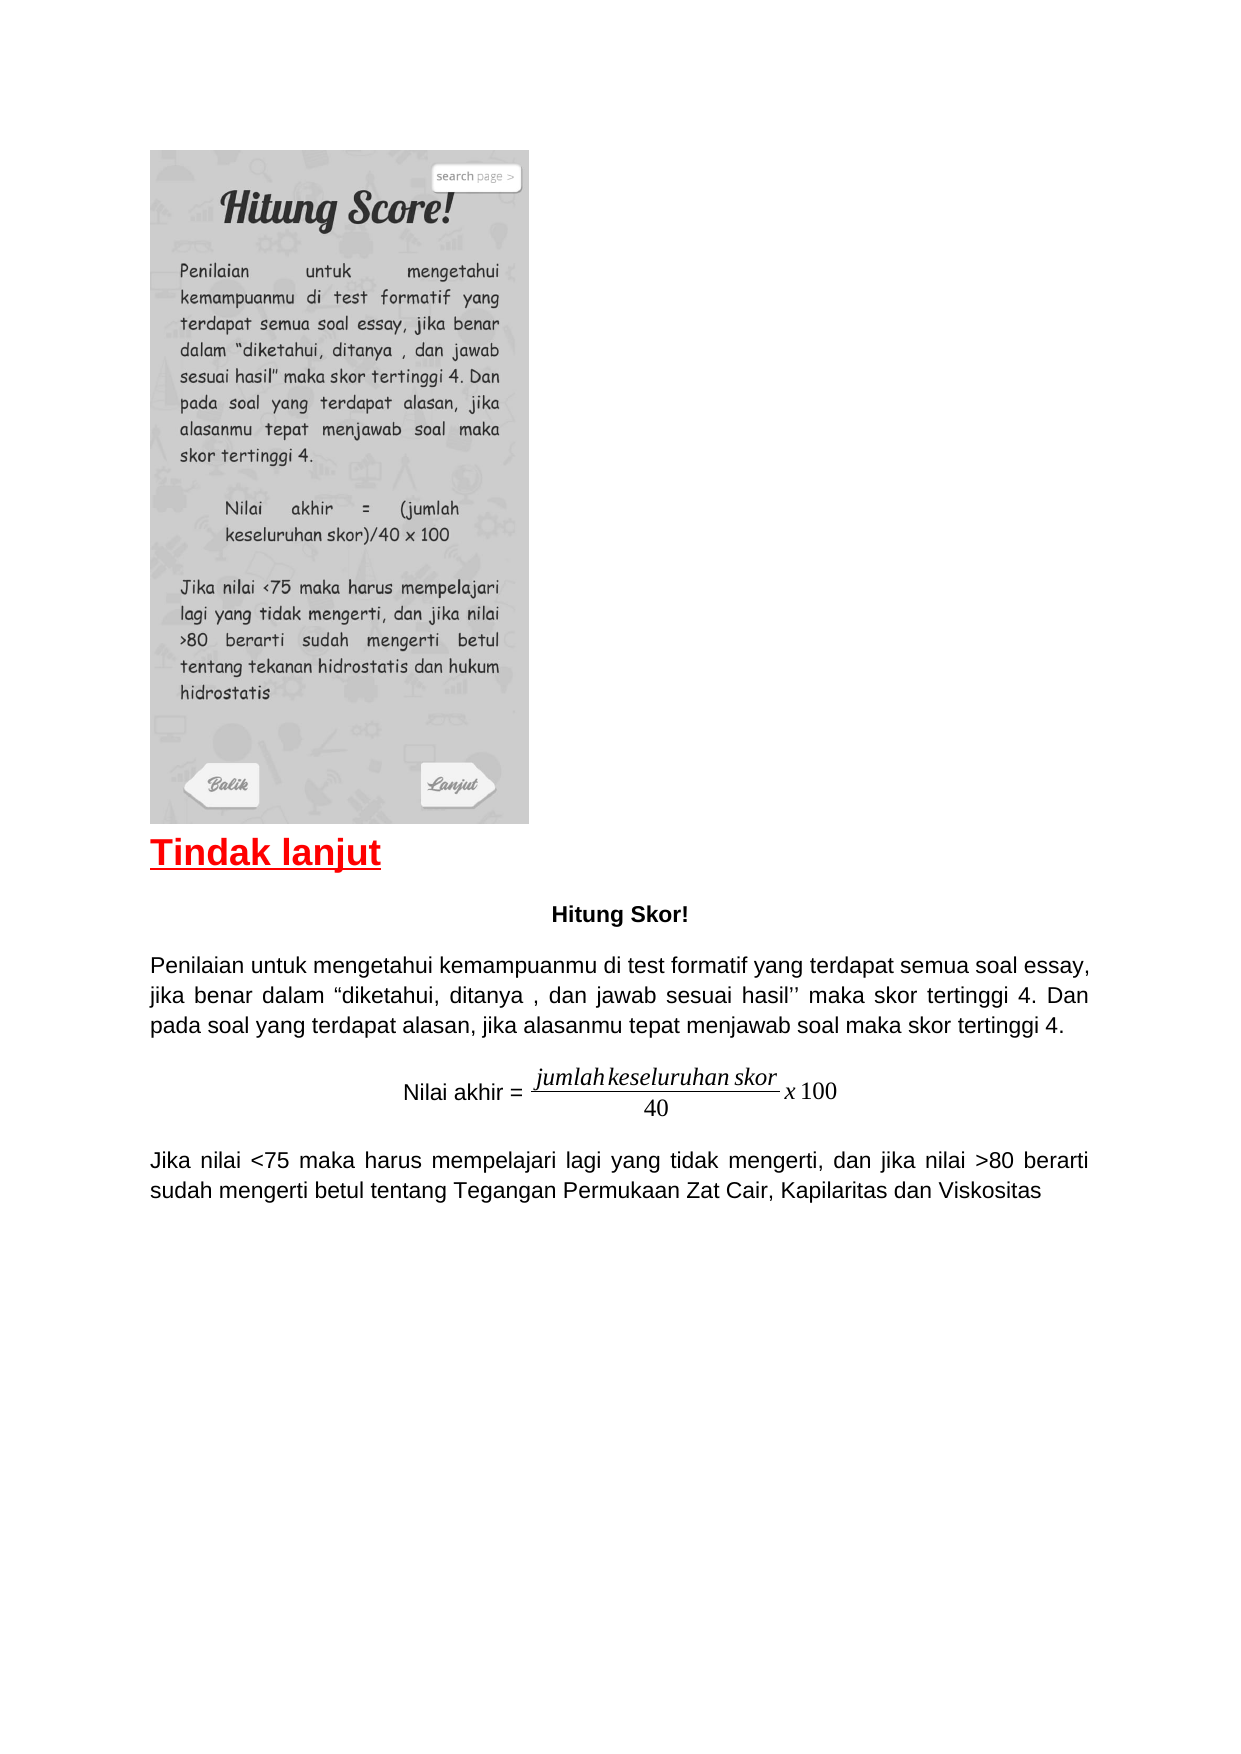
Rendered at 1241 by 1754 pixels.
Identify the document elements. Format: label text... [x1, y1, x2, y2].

text Hitung Skor! [150, 901, 1090, 927]
text Jika nilai <75 maka harus mempelajari lagi yang tidak mengerti, dan jika nilai >80 berarti sudah mengerti betul tentang Tegangan Permukaan Zat Cair, Kapilaritas dan Viskositas [150, 1147, 1090, 1203]
text Penilaian untuk mengetahui kemampuanmu di test formatif yang terdapat semua soal essay, jika benar dalam “diketahui, ditanya , dan jawab sesuai hasil’’ maka skor tertinggi 4. Dan pada soal yang terdapat alasan, jika alasanmu tepat menjawab soal maka skor tertinggi 4. [150, 952, 1090, 1038]
text Nilai akhir = [150, 1063, 1090, 1122]
picture [150, 150, 529, 824]
